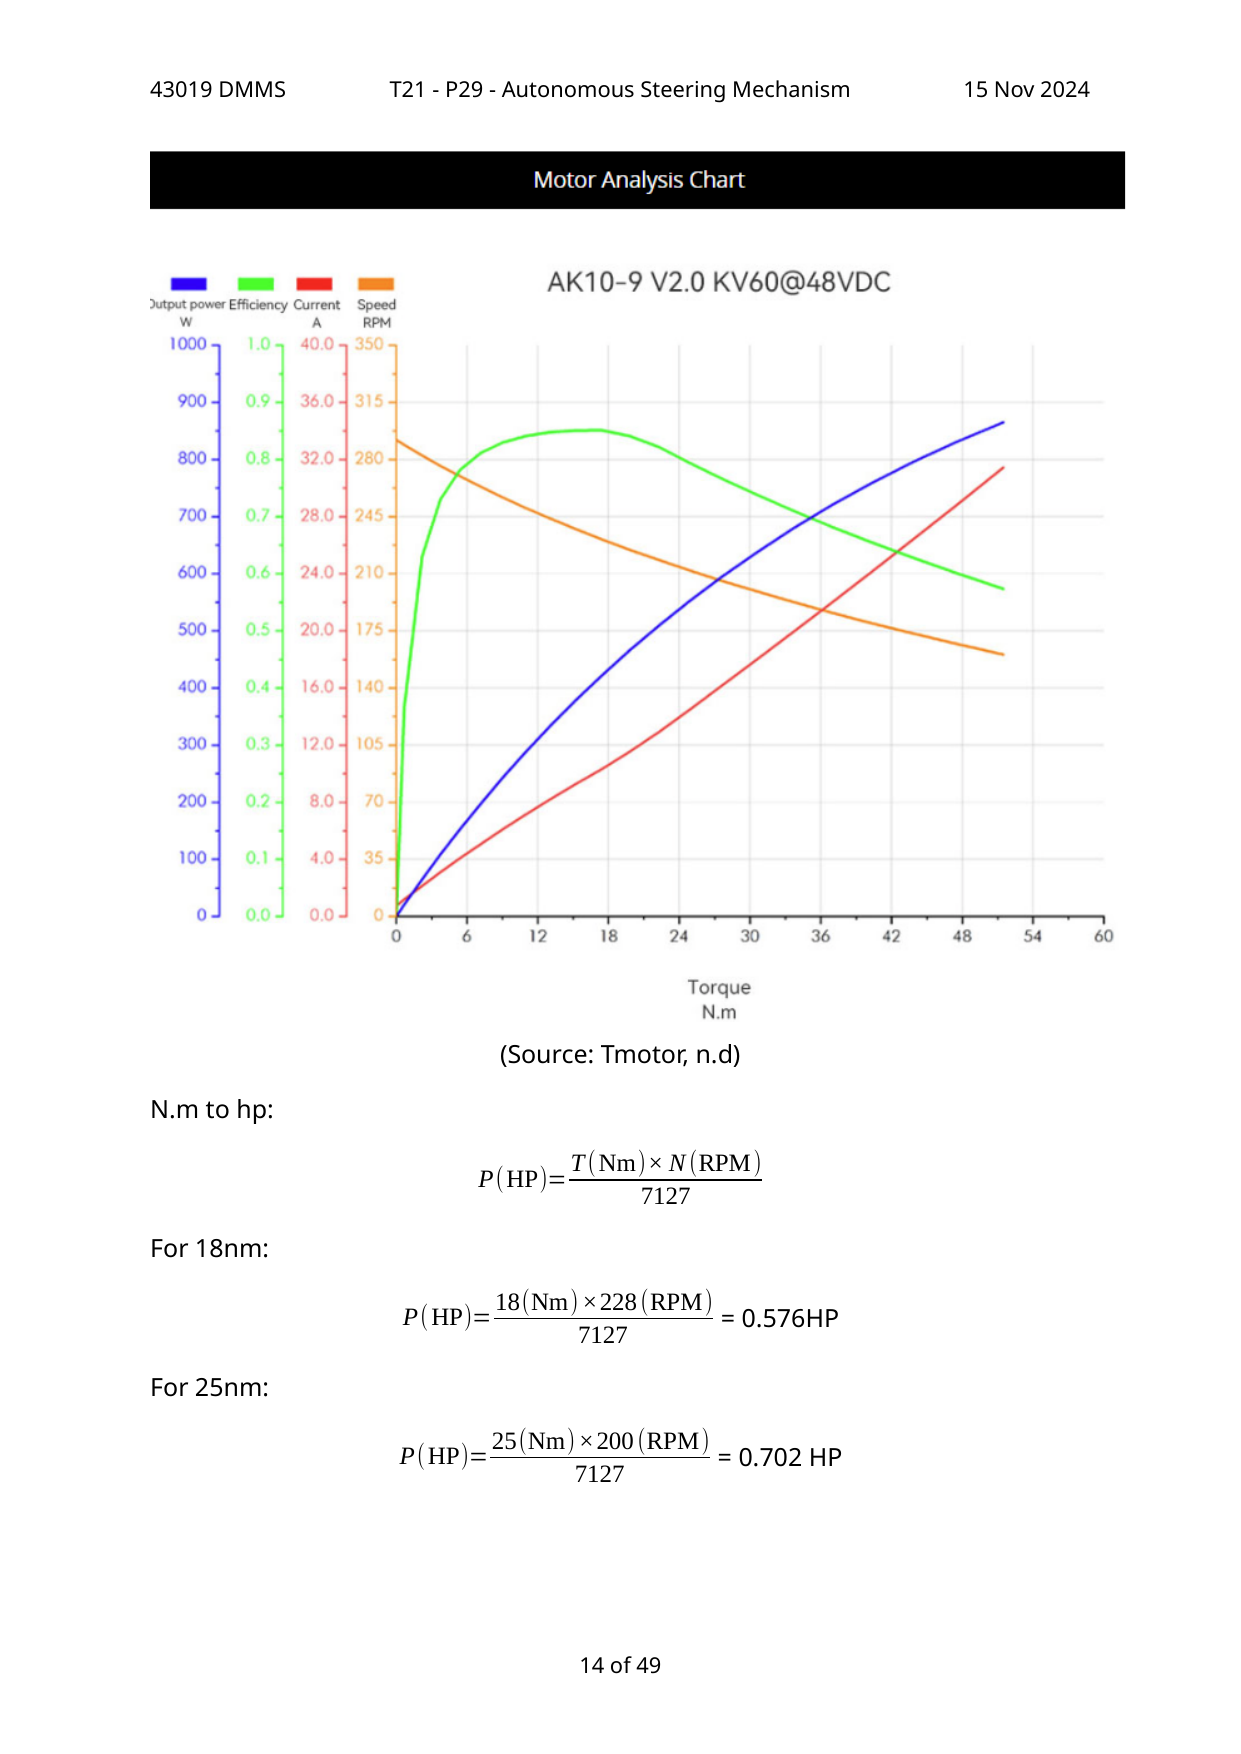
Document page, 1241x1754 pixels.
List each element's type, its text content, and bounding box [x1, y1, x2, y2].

picture [150, 150, 1125, 1032]
text (Source: Tmotor, n.d) [150, 1032, 1090, 1070]
text = 0.702 HP [150, 1426, 1090, 1487]
text = 0.576HP [150, 1287, 1090, 1348]
text N.m to hp: [150, 1092, 1090, 1126]
text For 25nm: [150, 1370, 1090, 1404]
text For 18nm: [150, 1231, 1090, 1265]
